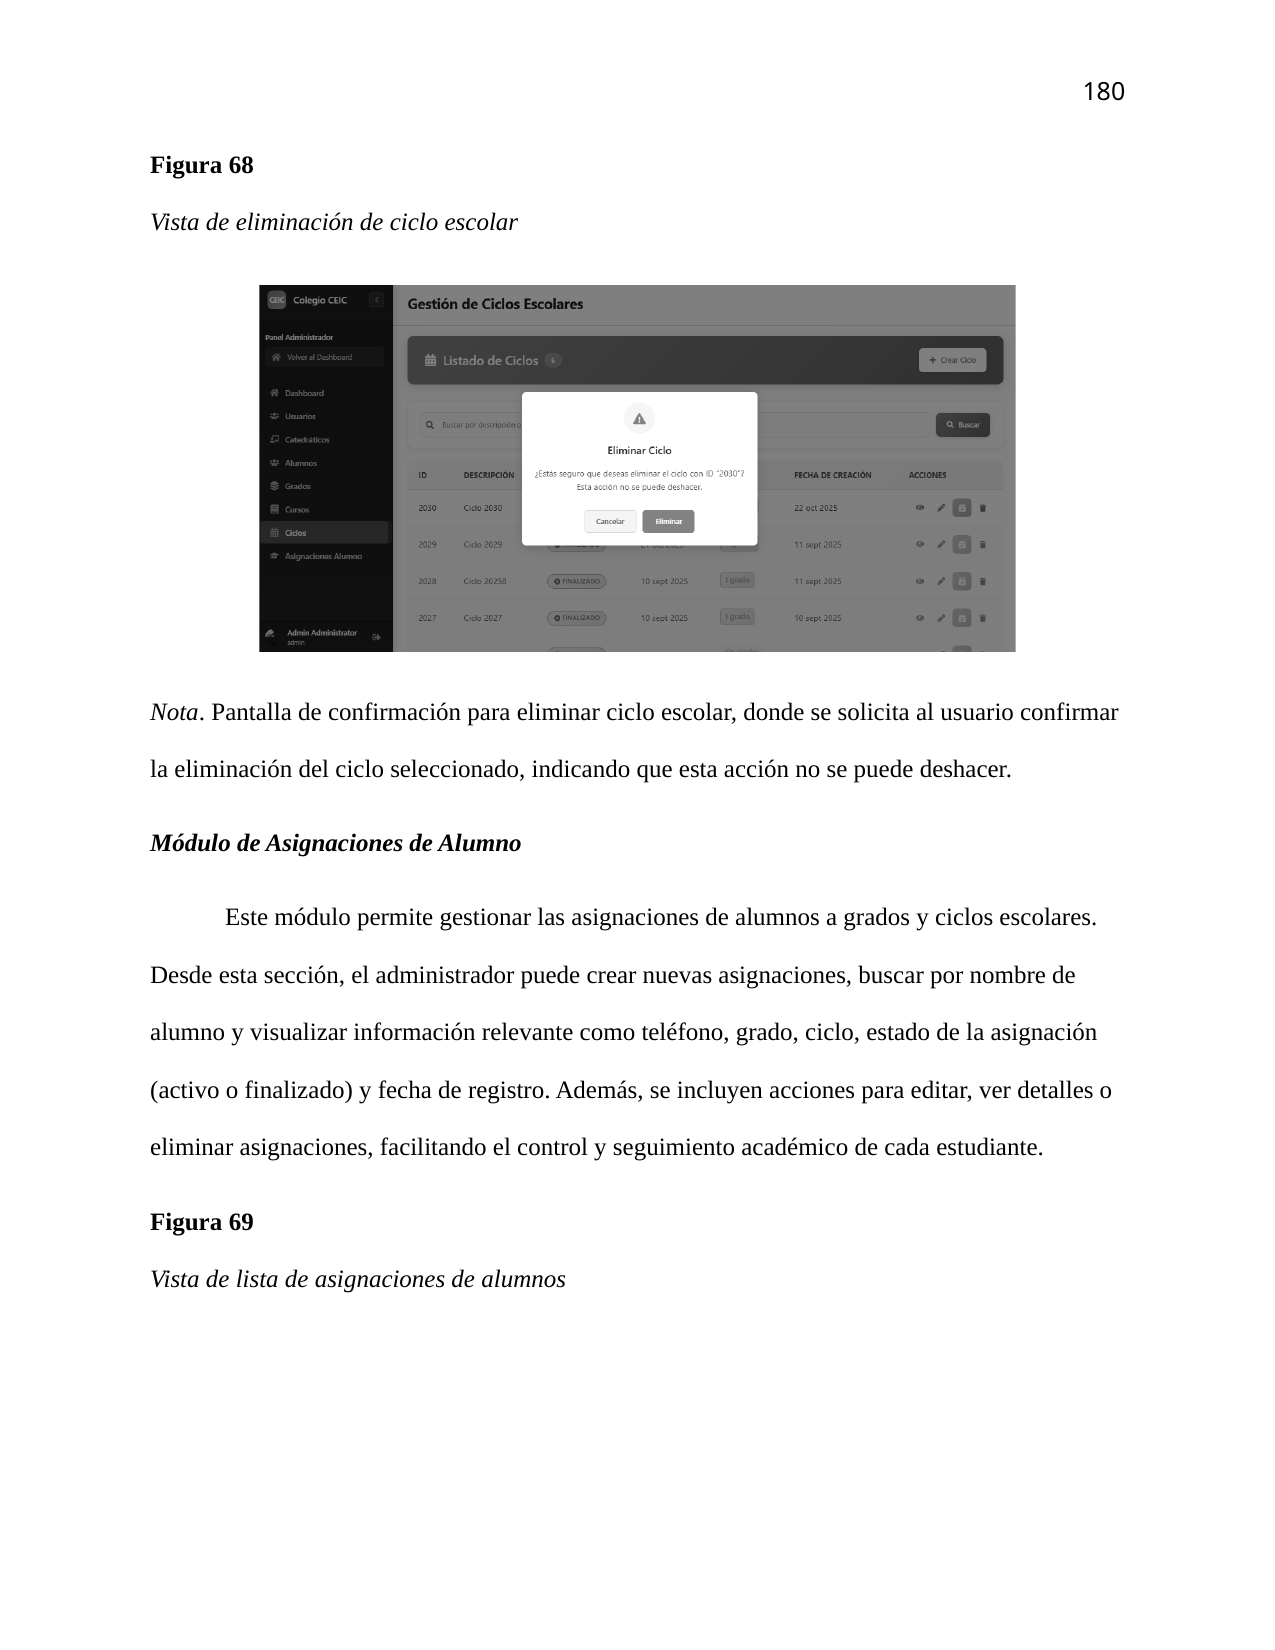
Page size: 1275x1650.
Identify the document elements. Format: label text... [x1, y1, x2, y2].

text Este módulo permite gestionar las asignaciones de alumnos a grados y ciclos escolares. Desde esta sección, el administrador puede crear nuevas asignaciones, buscar por nombre de alumno y visualizar información relevante como teléfono, grado, ciclo, estado de la asignación (activo o finalizado) y fecha de registro. Además, se incluyen acciones para editar, ver detalles o eliminar asignaciones, facilitando el control y seguimiento académico de cada estudiante. [150, 902, 1125, 1161]
text Nota. Pantalla de confirmación para eliminar ciclo escolar, donde se solicita al usuario confirmar la eliminación del ciclo seleccionado, indicando que esta acción no se puede deshacer. [150, 697, 1125, 783]
subtitle Módulo de Asignaciones de Alumno [150, 828, 1125, 857]
